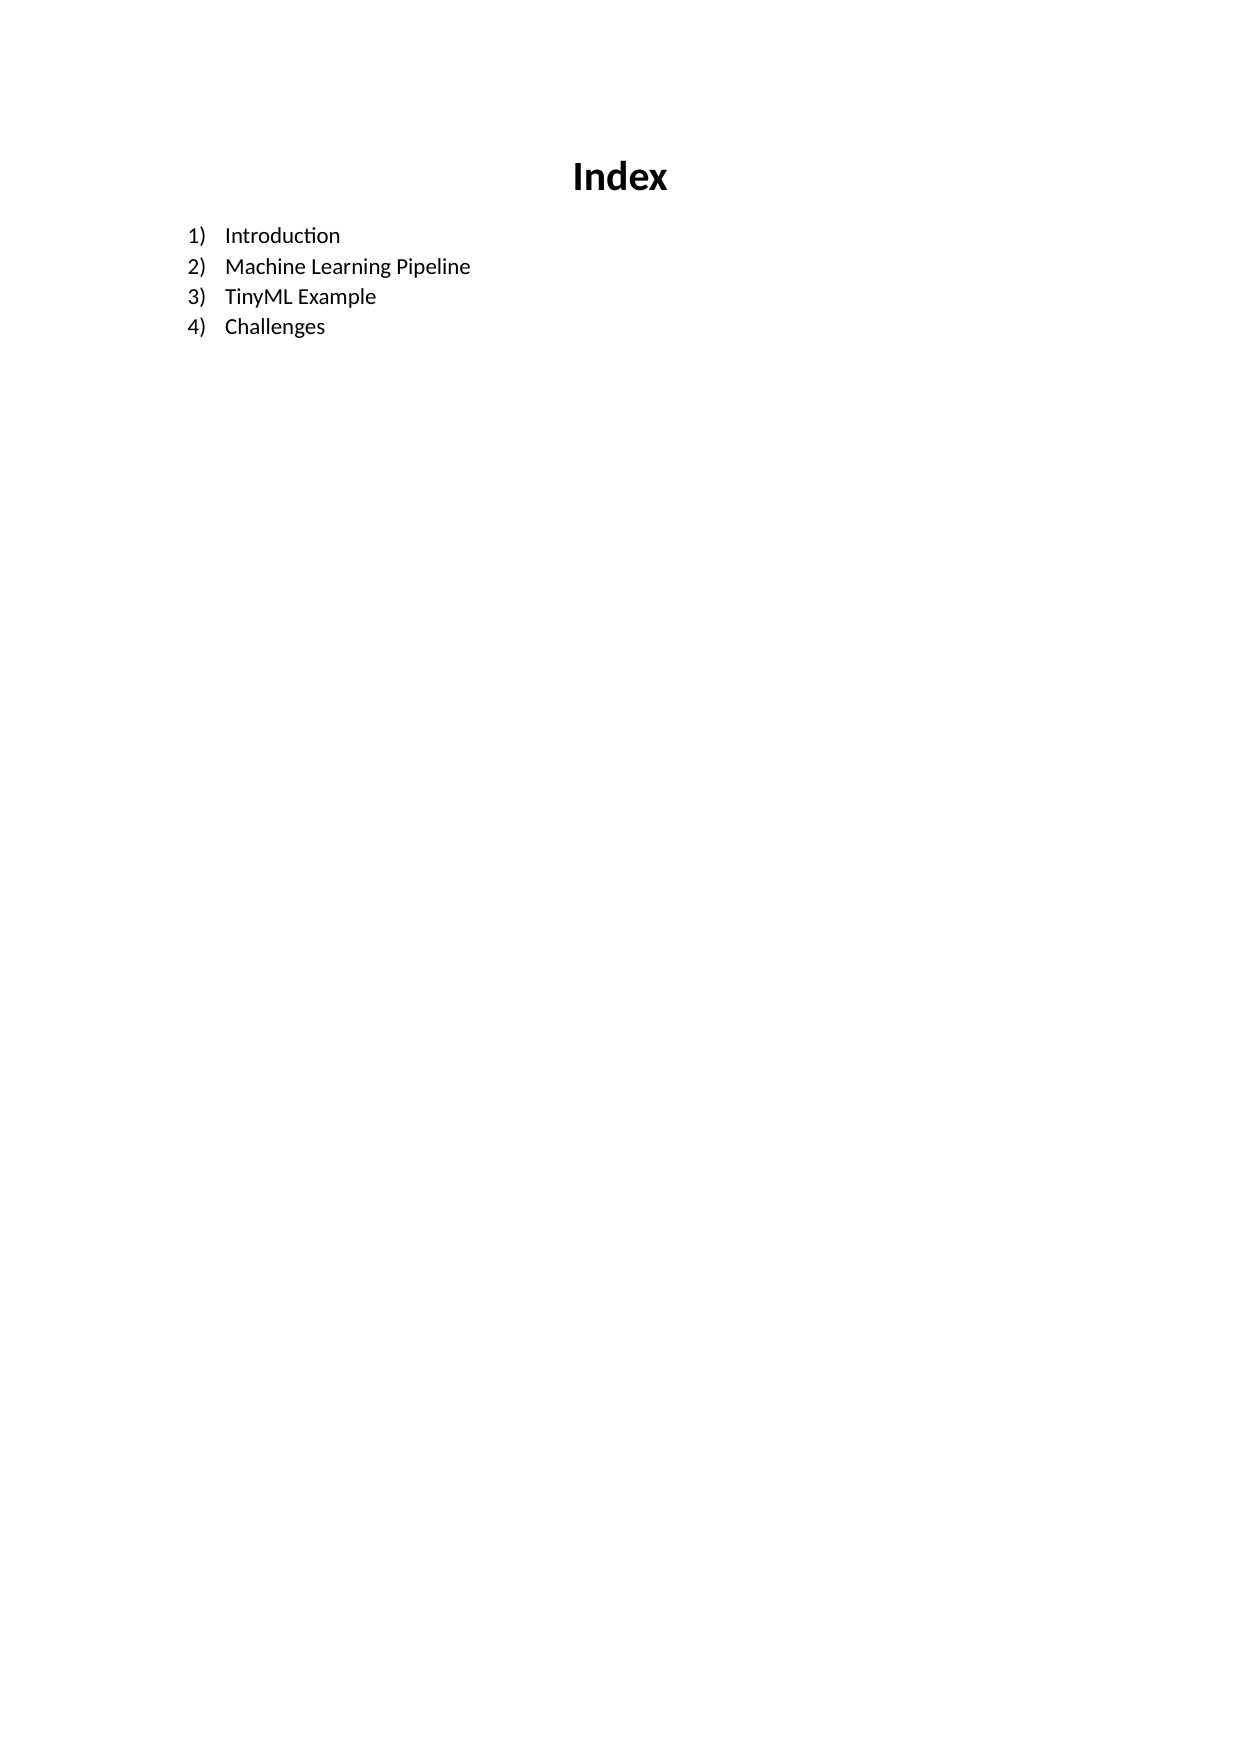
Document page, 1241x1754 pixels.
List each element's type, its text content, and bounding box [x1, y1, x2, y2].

list TinyML Example [187, 282, 1090, 310]
list Introduction [187, 222, 1090, 249]
list Machine Learning Pipeline [187, 252, 1090, 280]
list Challenges [187, 312, 1090, 340]
text Index [150, 150, 1090, 201]
